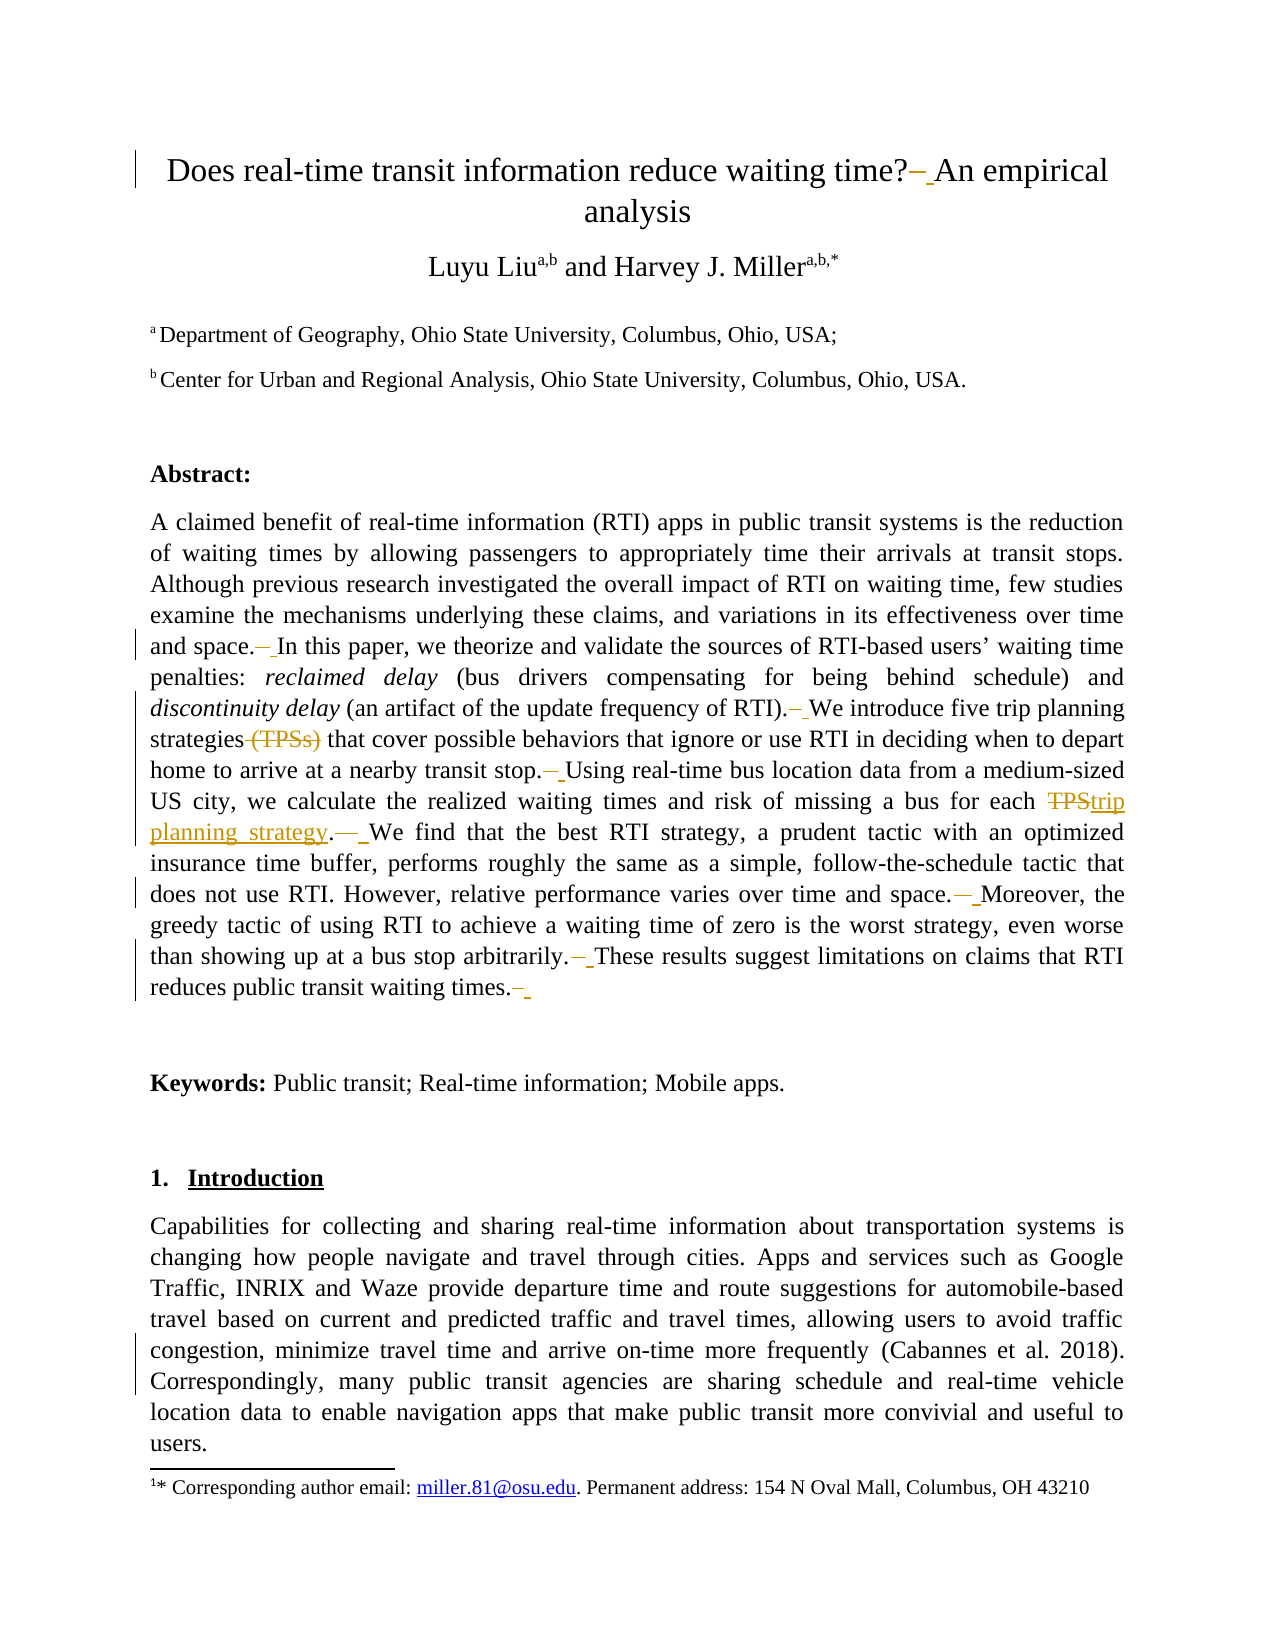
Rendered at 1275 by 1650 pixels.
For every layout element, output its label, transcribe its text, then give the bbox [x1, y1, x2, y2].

list Introduction [150, 1163, 1125, 1192]
text b Center for Urban and Regional Analysis, Ohio State University, Columbus, Ohio, USA. [150, 366, 1125, 393]
text Luyu Liua,b and Harvey J. Millera,b,* [150, 249, 1125, 283]
text Capabilities for collecting and sharing real-time information about transportation systems is changing how people navigate and travel through cities. Apps and services such as Google Traffic, INRIX and Waze provide departure time and route suggestions for automobile-based travel based on current and predicted traffic and travel times, allowing users to avoid traffic congestion, minimize travel time and arrive on-time more frequently (Cabannes et al. 2018).Correspondingly, many public transit agencies are sharing schedule and real-time vehicle location data to enable navigation apps that make public transit more convivial and useful to users. [150, 1211, 1125, 1457]
text A claimed benefit of real-time information (RTI) apps in public transit systems is the reduction of waiting times by allowing passengers to appropriately time their arrivals at transit stops. Although previous research investigated the overall impact of RTI on waiting time, few studies examine the mechanisms underlying these claims, and variations in its effectiveness over time and space.In this paper, we theorize and validate the sources of RTI-based users’ waiting time penalties: reclaimed delay (bus drivers compensating for being behind schedule) and discontinuity delay (an artifact of the update frequency of RTI).We introduce five trip planning strategies that cover possible behaviors that ignore or use RTI in deciding when to depart home to arrive at a nearby transit stop.Using real-time bus location data from a medium-sized US city, we calculate the realized waiting times and risk of missing a bus for each .We find that the best RTI strategy, a prudent tactic with an optimized insurance time buffer, performs roughly the same as a simple, follow-the-schedule tactic that does not use RTI. However, relative performance varies over time and space.Moreover, the greedy tactic of using RTI to achieve a waiting time of zero is the worst strategy, even worse than showing up at a bus stop arbitrarily.These results suggest limitations on claims that RTI reduces public transit waiting times. [150, 507, 1125, 1001]
text a Department of Geography, Ohio State University, Columbus, Ohio, USA; [150, 321, 1125, 347]
text Does real-time transit information reduce waiting time?An empirical analysis [150, 150, 1125, 230]
text Keywords: Public transit; Real-time information; Mobile apps. [150, 1068, 1125, 1097]
text Abstract: [150, 459, 1125, 488]
